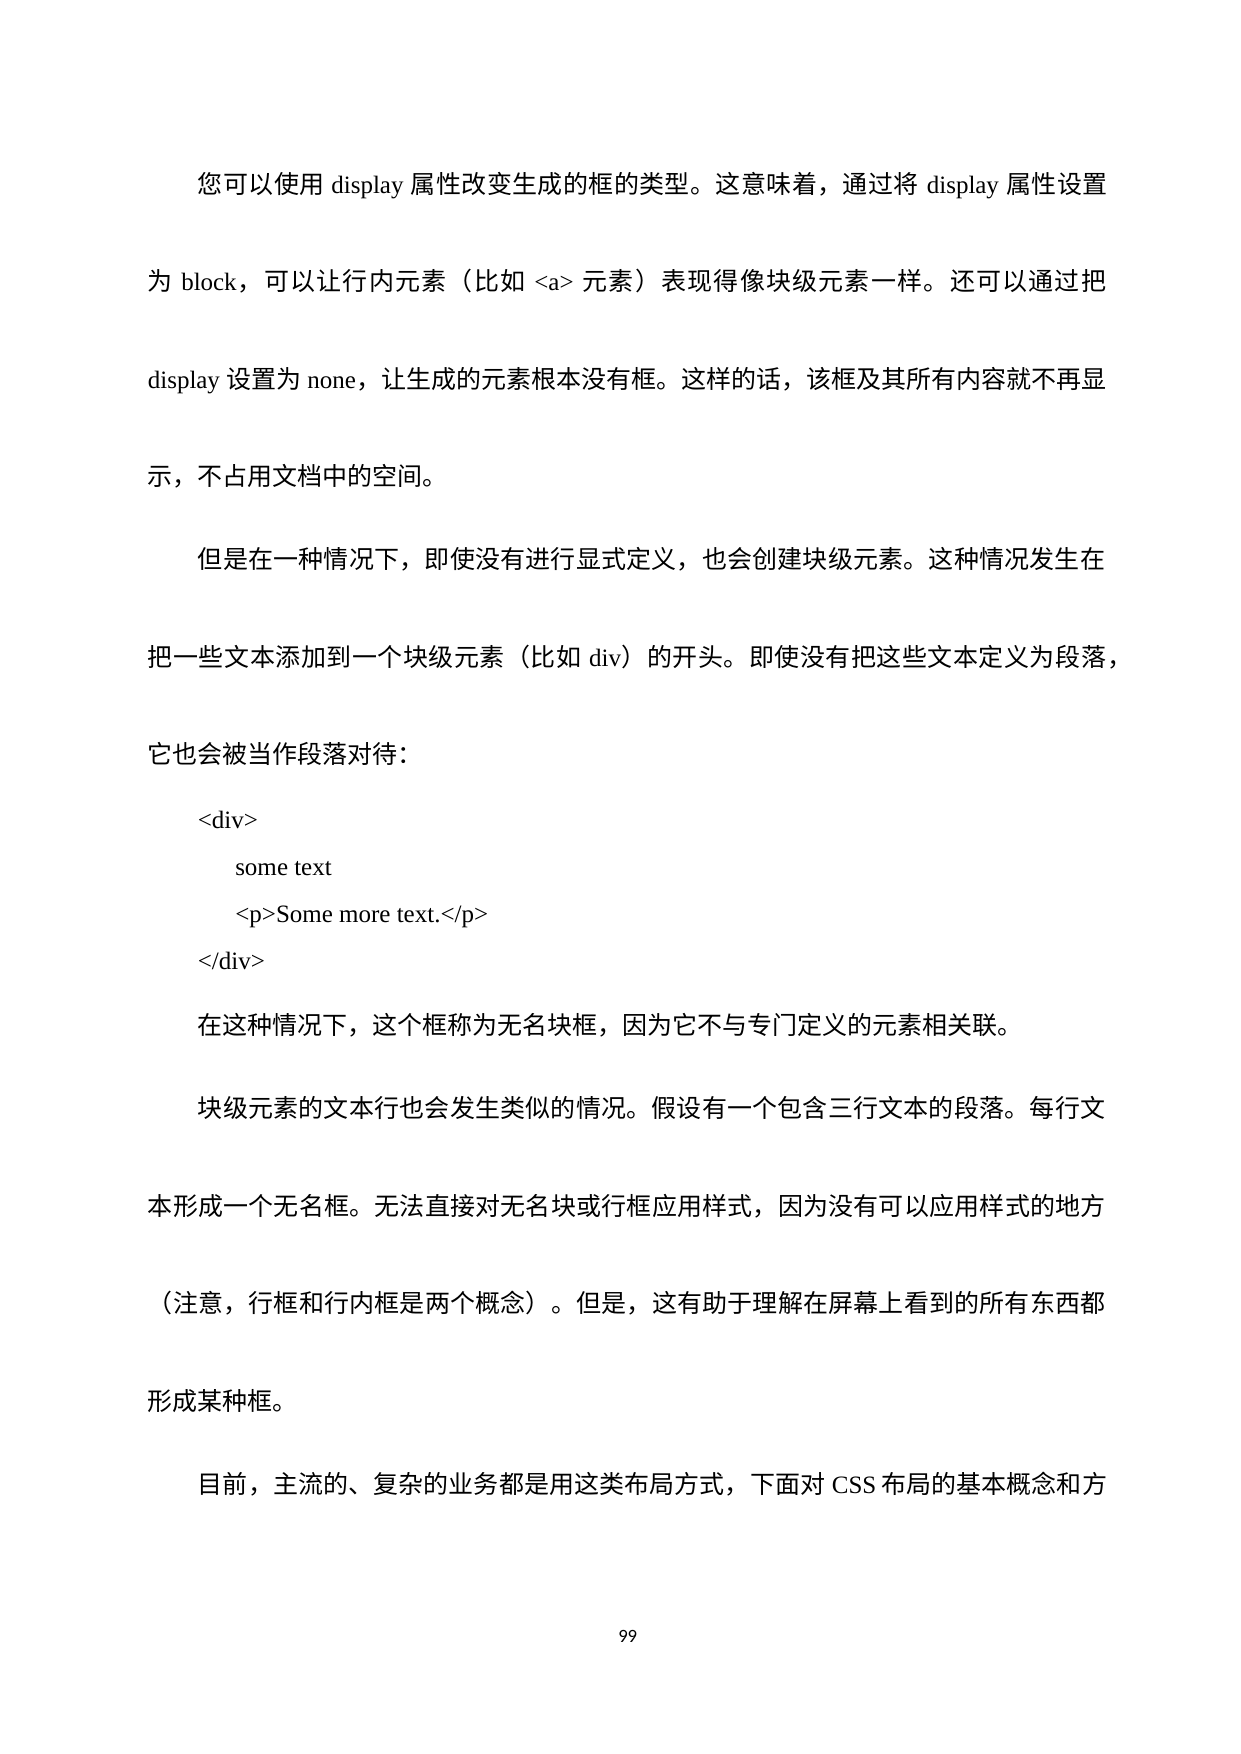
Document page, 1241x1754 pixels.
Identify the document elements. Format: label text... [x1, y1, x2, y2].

text some text [185, 851, 1107, 883]
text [148, 1450, 1107, 1515]
text 但是在一种情况下，即使没有进行显式定义，也会创建块级元素。这种情况发生在把一些文本添加到一个块级元素（比如 div）的开头。即使没有把这些文本定义为段落，它也会被当作段落对待： [148, 526, 1107, 786]
text 您可以使用 display 属性改变生成的框的类型。这意味着，通过将 display 属性设置为 block，可以让行内元素（比如 <a> 元素）表现得像块级元素一样。还可以通过把 display 设置为 none，让生成的元素根本没有框。这样的话，该框及其所有内容就不再显示，不占用文档中的空间。 [148, 150, 1107, 507]
text 块级元素的文本行也会发生类似的情况。假设有一个包含三行文本的段落。每行文本形成一个无名框。无法直接对无名块或行框应用样式，因为没有可以应用样式的地方（注意，行框和行内框是两个概念）。但是，这有助于理解在屏幕上看到的所有东西都形成某种框。 [148, 1074, 1107, 1432]
text </div> [148, 944, 1107, 977]
text 在这种情况下，这个框称为无名块框，因为它不与专门定义的元素相关联。 [148, 991, 1107, 1056]
text <p>Some more text.</p> [185, 897, 1107, 930]
text <div> [148, 804, 1107, 836]
